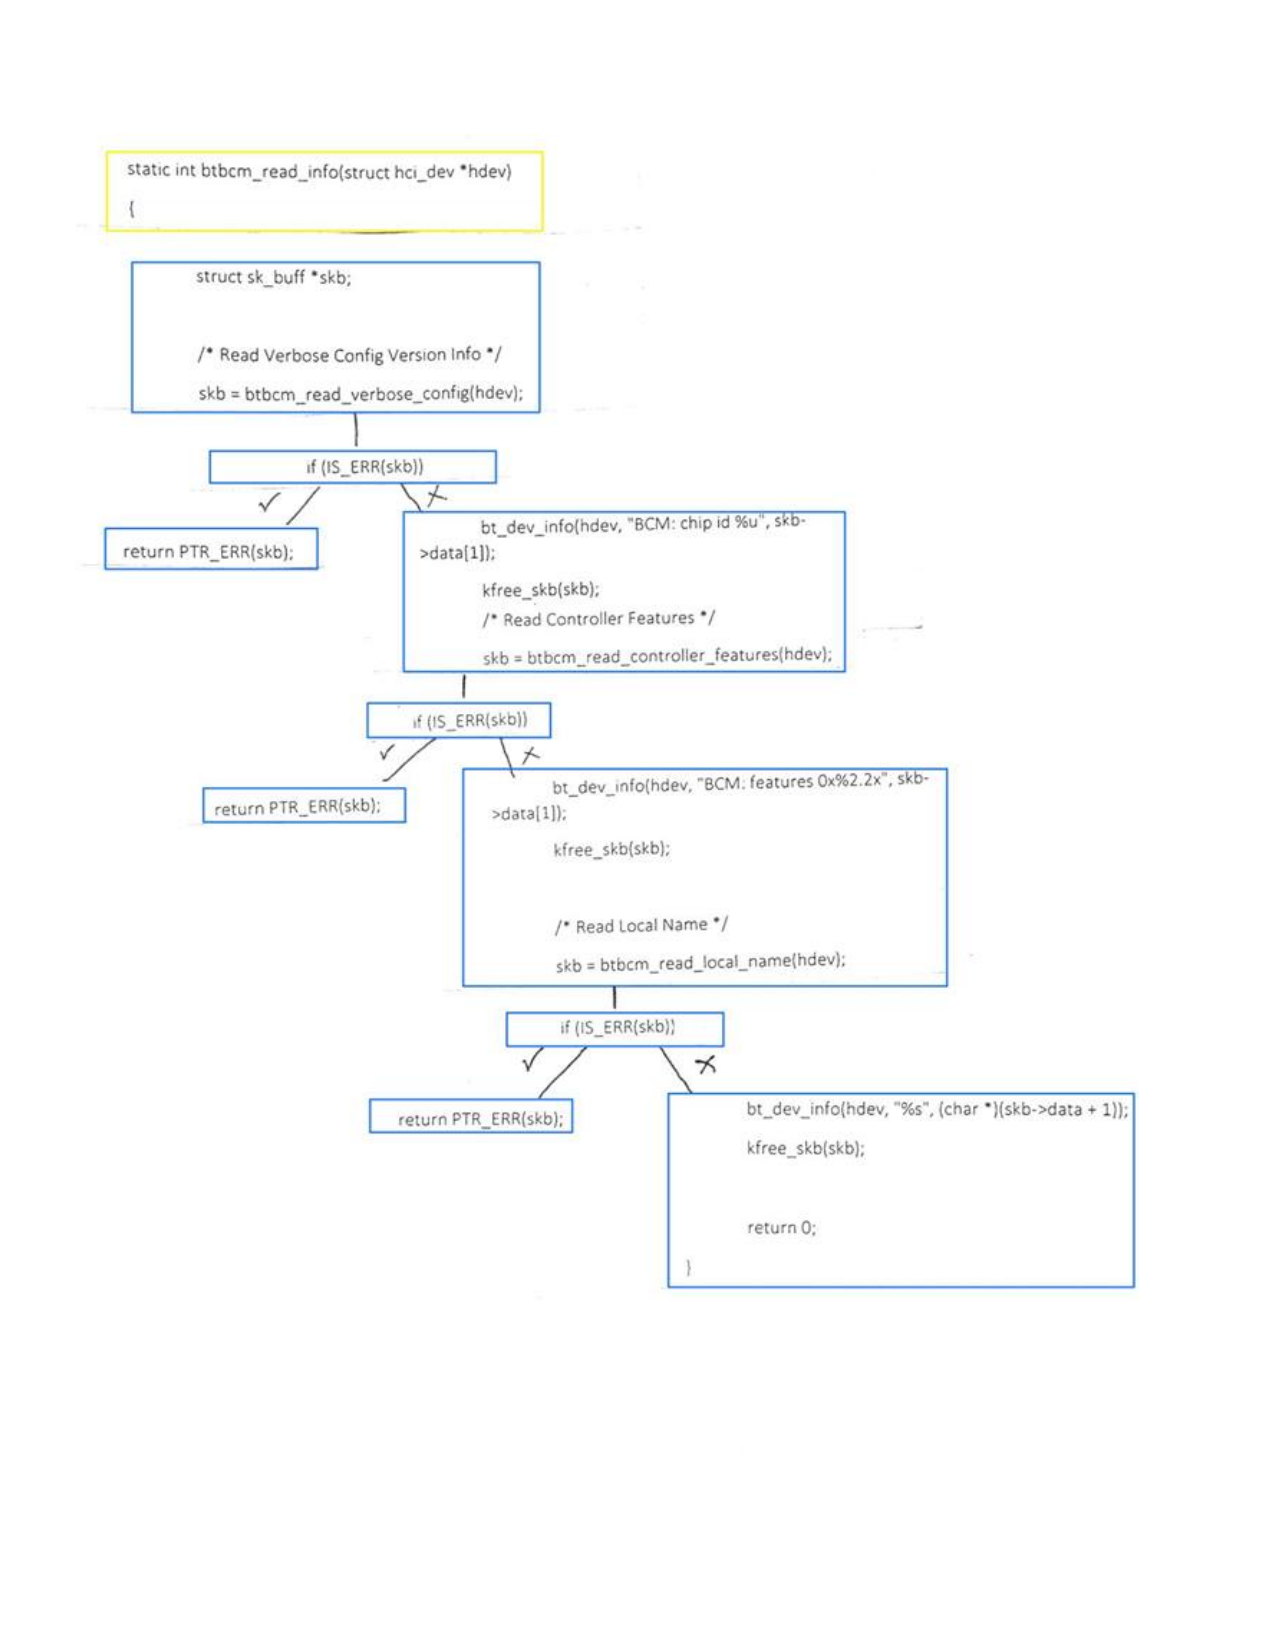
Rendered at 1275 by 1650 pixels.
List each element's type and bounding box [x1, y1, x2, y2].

picture [75, 134, 1139, 1480]
